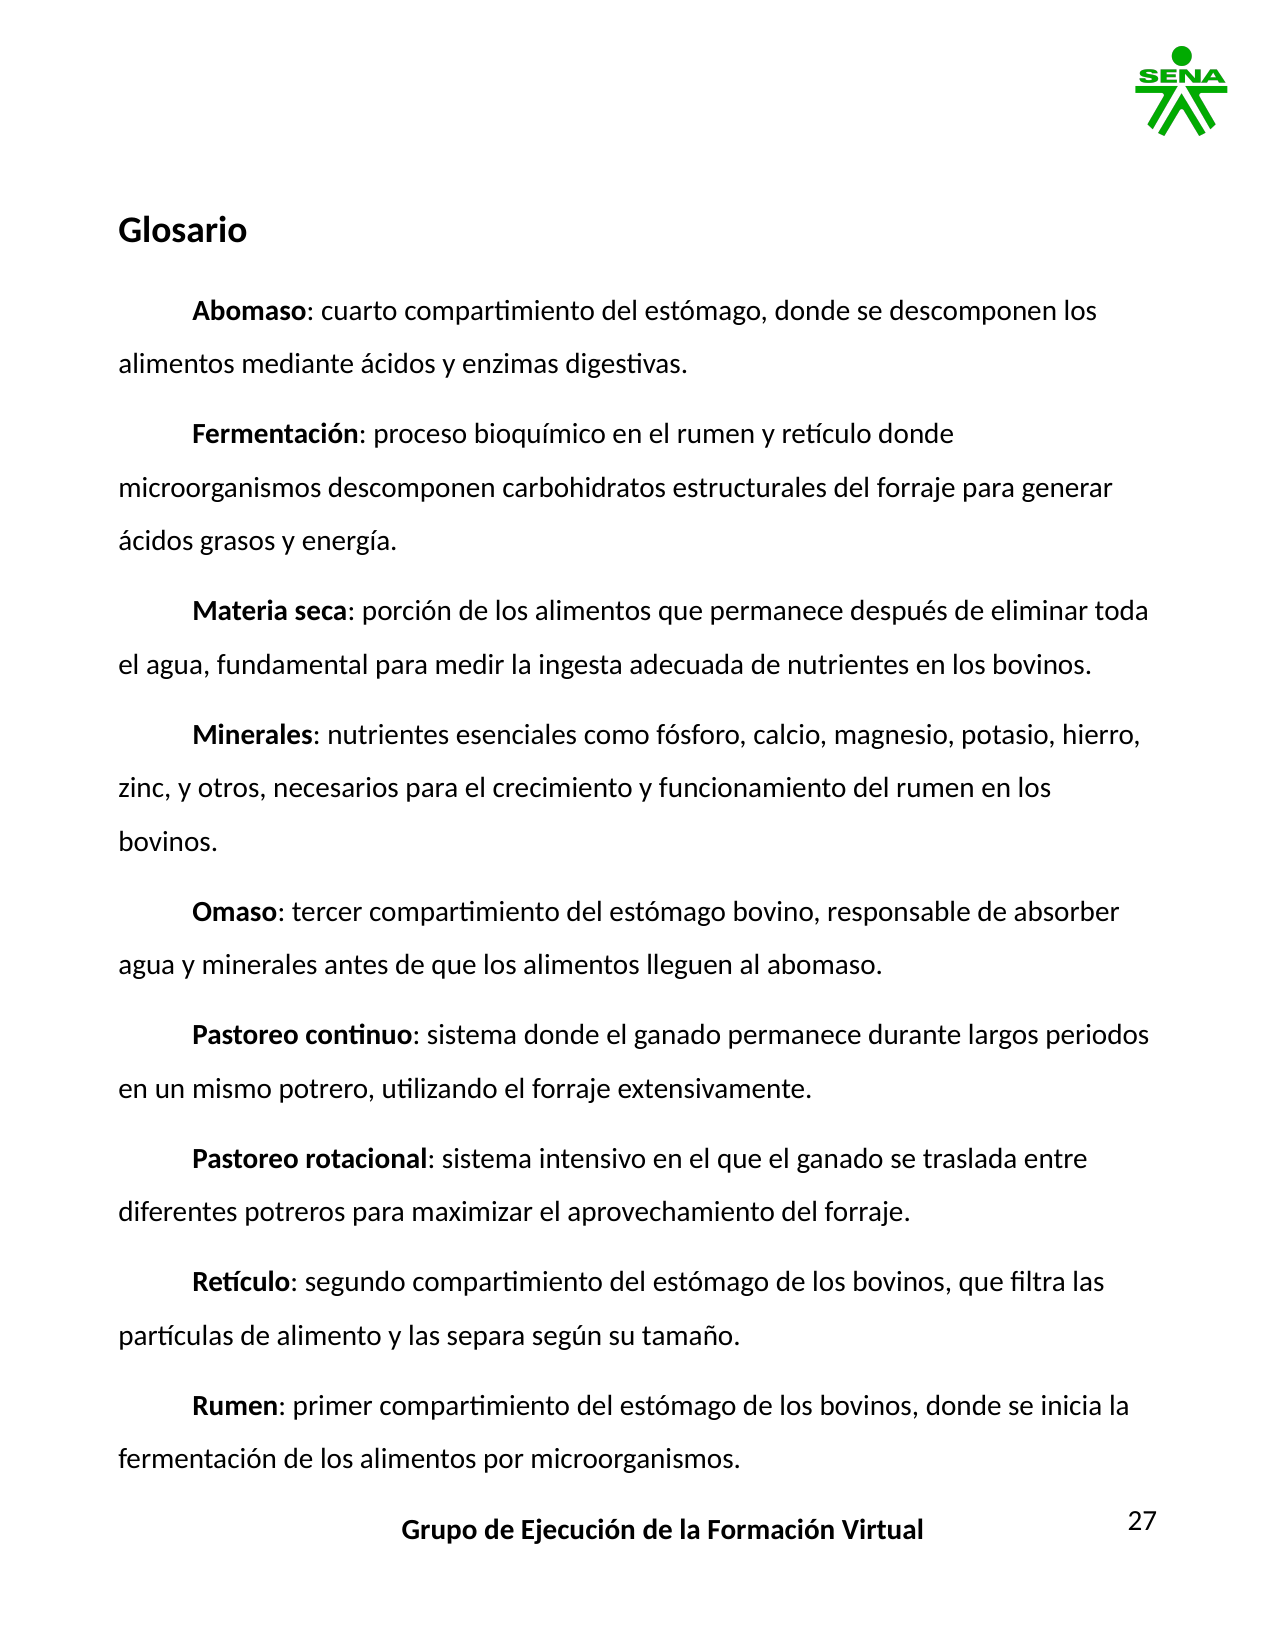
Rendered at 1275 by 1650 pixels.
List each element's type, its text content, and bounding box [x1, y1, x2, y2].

text Pastoreo continuo: sistema donde el ganado permanece durante largos periodos en un mismo potrero, utilizando el forraje extensivamente. [118, 1016, 1157, 1105]
text Fermentación: proceso bioquímico en el rumen y retículo donde microorganismos descomponen carbohidratos estructurales del forraje para generar ácidos grasos y energía. [118, 415, 1157, 558]
text Glosario [118, 206, 1157, 252]
text Materia seca: porción de los alimentos que permanece después de eliminar toda el agua, fundamental para medir la ingesta adecuada de nutrientes en los bovinos. [118, 592, 1157, 681]
text Abomaso: cuarto compartimiento del estómago, donde se descomponen los alimentos mediante ácidos y enzimas digestivas. [118, 292, 1157, 381]
text Minerales: nutrientes esenciales como fósforo, calcio, magnesio, potasio, hierro, zinc, y otros, necesarios para el crecimiento y funcionamiento del rumen en los bovinos. [118, 716, 1157, 858]
text Pastoreo rotacional: sistema intensivo en el que el ganado se traslada entre diferentes potreros para maximizar el aprovechamiento del forraje. [118, 1140, 1157, 1229]
picture [1135, 46, 1228, 136]
text Rumen: primer compartimiento del estómago de los bovinos, donde se inicia la fermentación de los alimentos por microorganismos. [118, 1387, 1157, 1476]
text Retículo: segundo compartimiento del estómago de los bovinos, que filtra las partículas de alimento y las separa según su tamaño. [118, 1263, 1157, 1352]
text Omaso: tercer compartimiento del estómago bovino, responsable de absorber agua y minerales antes de que los alimentos lleguen al abomaso. [118, 893, 1157, 982]
